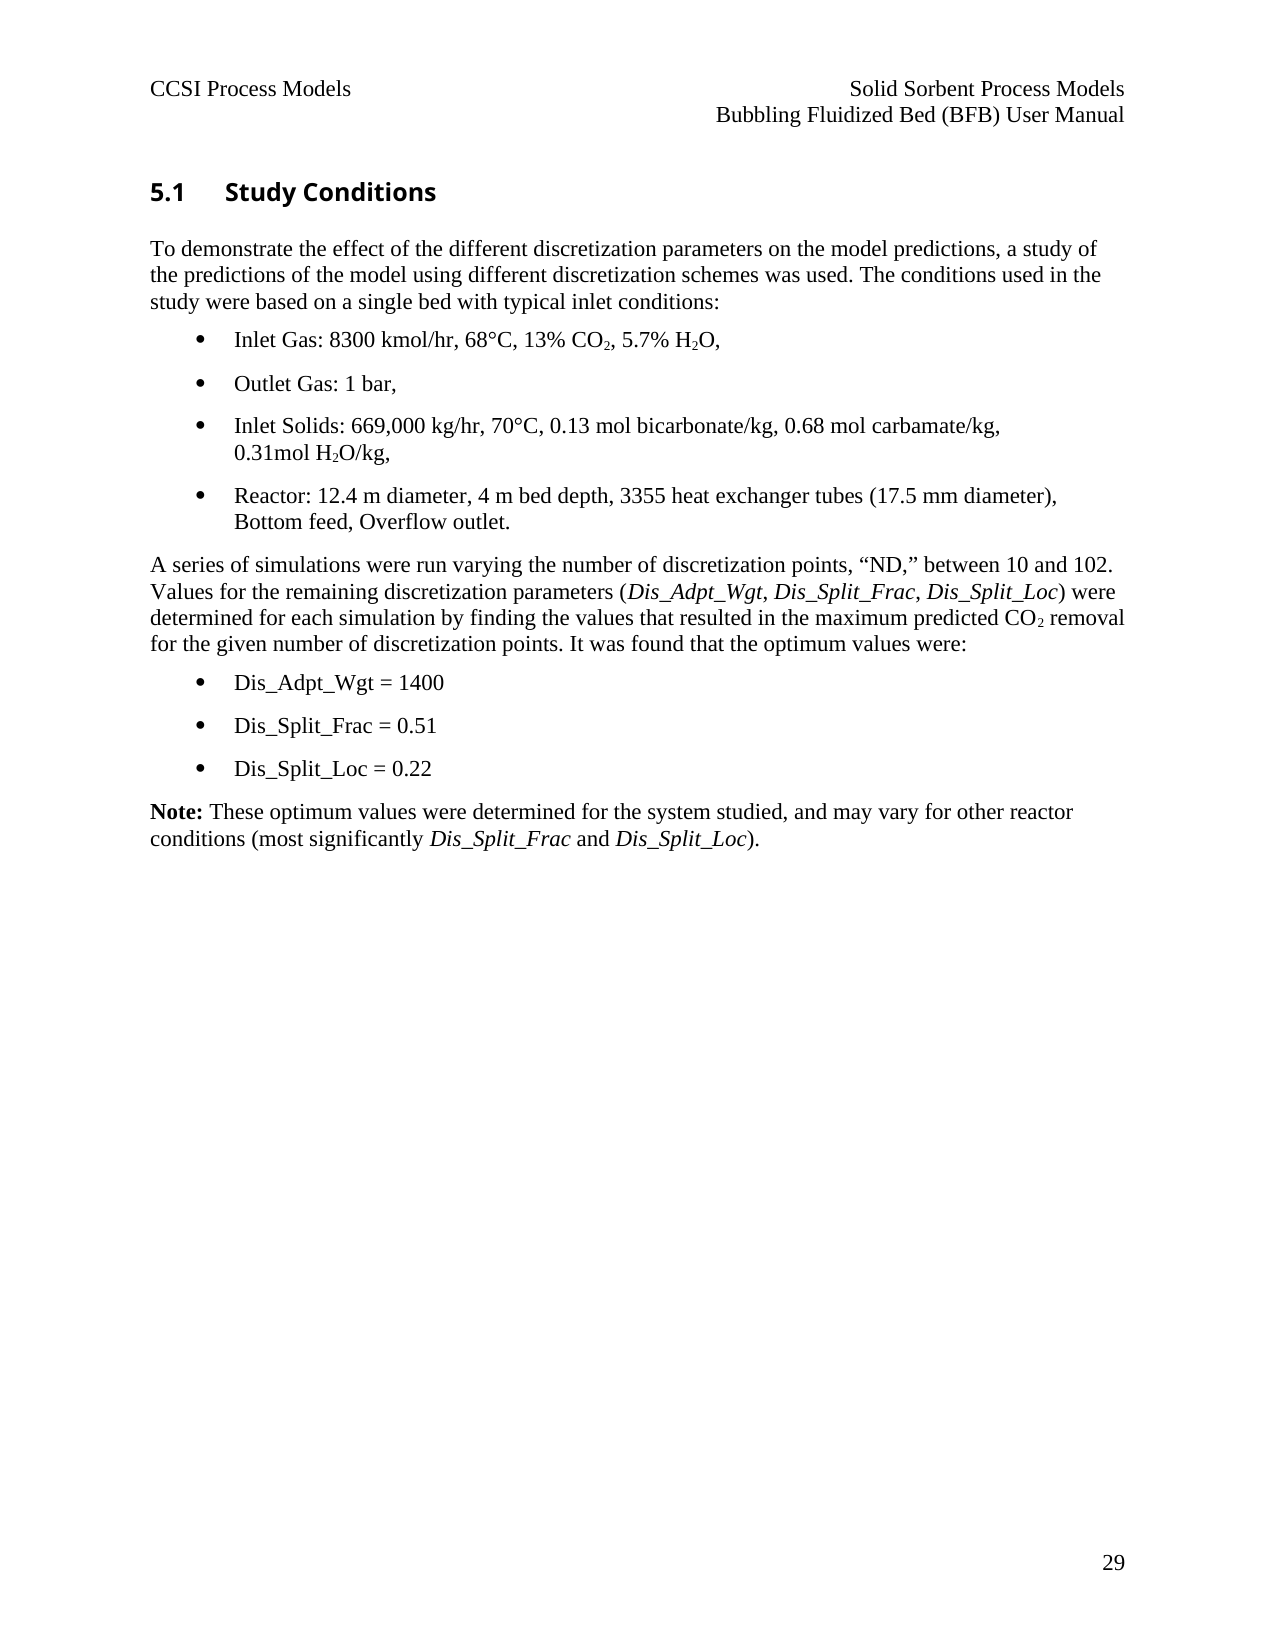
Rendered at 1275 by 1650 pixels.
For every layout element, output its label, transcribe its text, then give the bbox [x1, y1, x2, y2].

text A series of simulations were run varying the number of discretization points, “ND,” between 10 and 102. Values for the remaining discretization parameters (Dis_Adpt_Wgt, Dis_Split_Frac, Dis_Split_Loc) were determined for each simulation by finding the values that resulted in the maximum predicted CO2 removal for the given number of discretization points. It was found that the optimum values were: [150, 551, 1125, 657]
text Outlet Gas: 1 bar, [196, 369, 1125, 396]
text Inlet Gas: 8300 kmol/hr, 68°C, 13% CO2, 5.7% H2O, [196, 327, 1125, 353]
text Dis_Adpt_Wgt = 1400 [196, 669, 1125, 696]
text Note: These optimum values were determined for the system studied, and may vary for other reactor conditions (most significantly Dis_Split_Frac and Dis_Split_Loc). [150, 798, 1125, 851]
text Reactor: 12.4 m diameter, 4 m bed depth, 3355 heat exchanger tubes (17.5 mm diameter), Bottom feed, Overflow outlet. [196, 482, 1125, 535]
text Dis_Split_Loc = 0.22 [196, 755, 1125, 782]
text Dis_Split_Frac = 0.51 [196, 712, 1125, 739]
subtitle Study Conditions [150, 175, 1125, 209]
text Inlet Solids: 669,000 kg/hr, 70°C, 0.13 mol bicarbonate/kg, 0.68 mol carbamate/kg, 0.31mol H2O/kg, [196, 413, 1125, 465]
text To demonstrate the effect of the different discretization parameters on the model predictions, a study of the predictions of the model using different discretization schemes was used. The conditions used in the study were based on a single bed with typical inlet conditions: [150, 235, 1125, 314]
